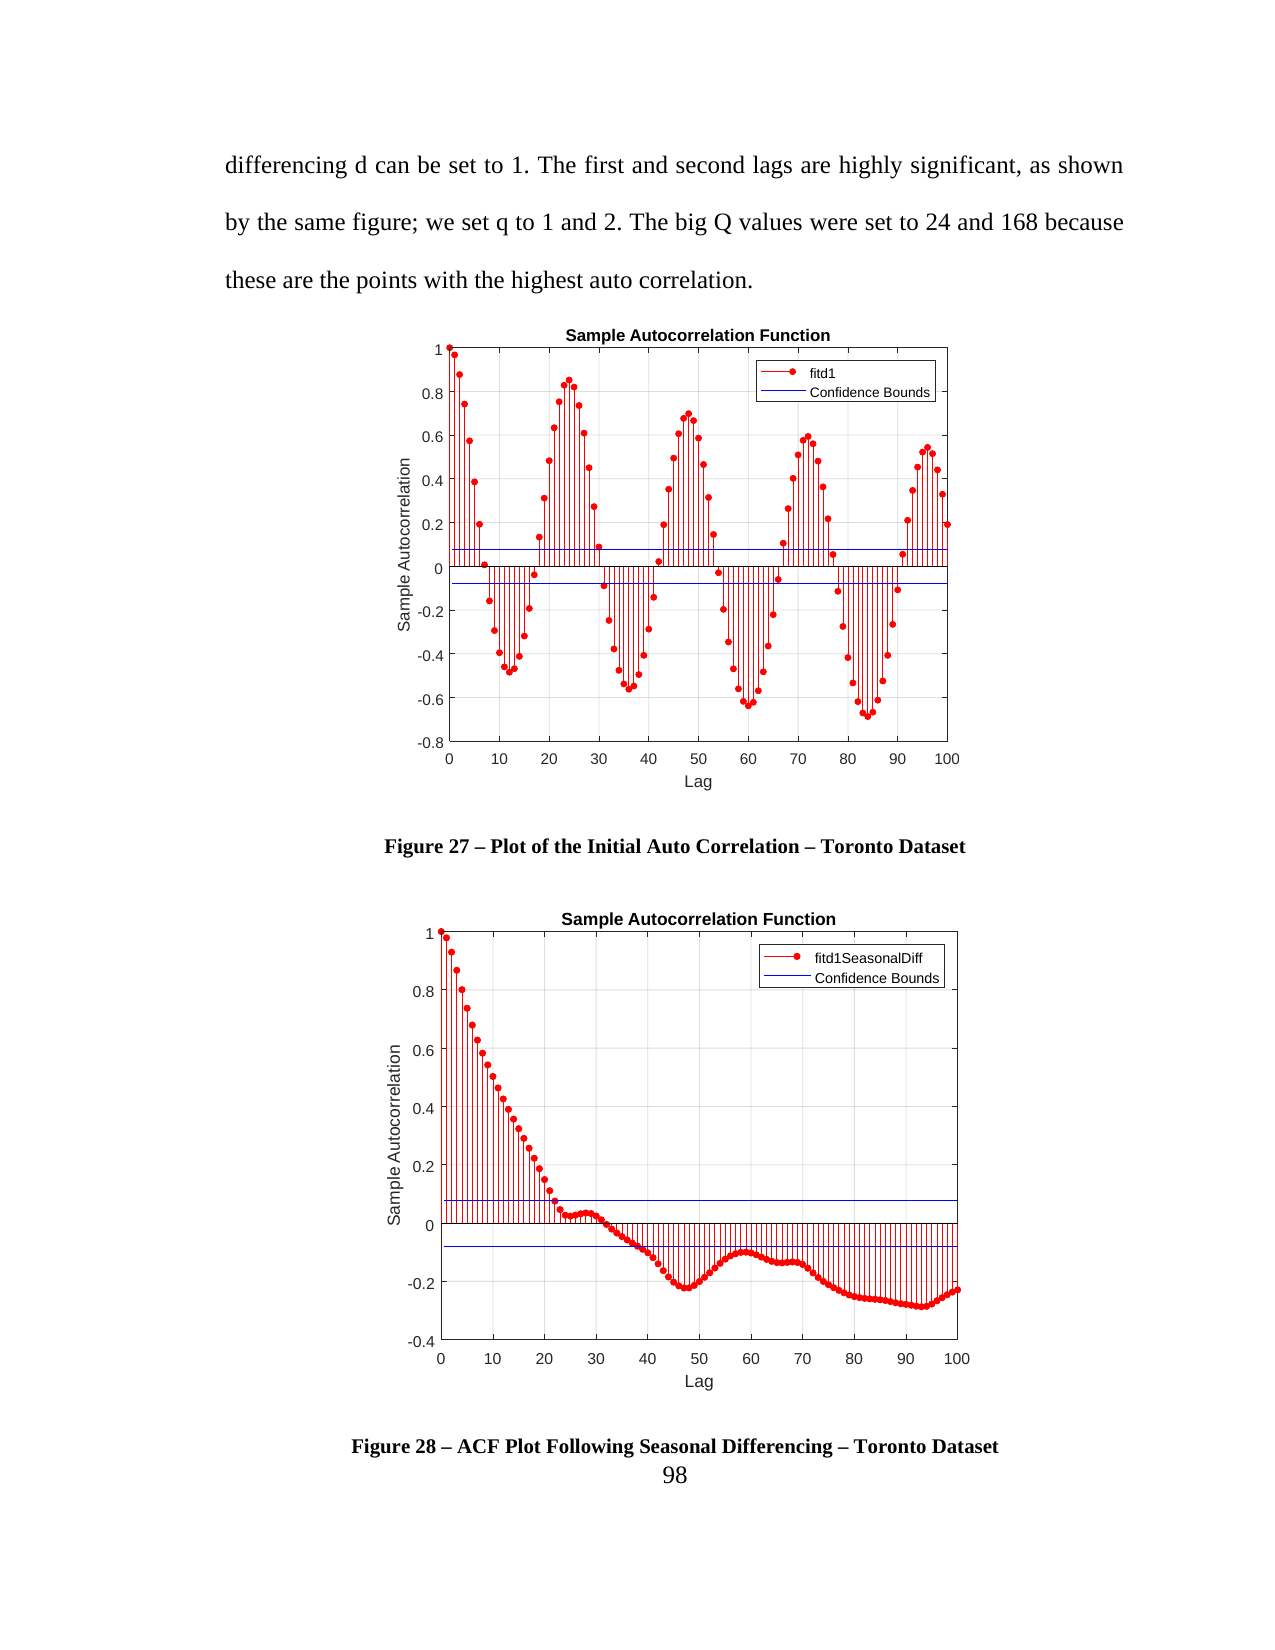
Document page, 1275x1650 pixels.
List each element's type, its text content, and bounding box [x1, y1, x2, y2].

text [225, 150, 1125, 294]
